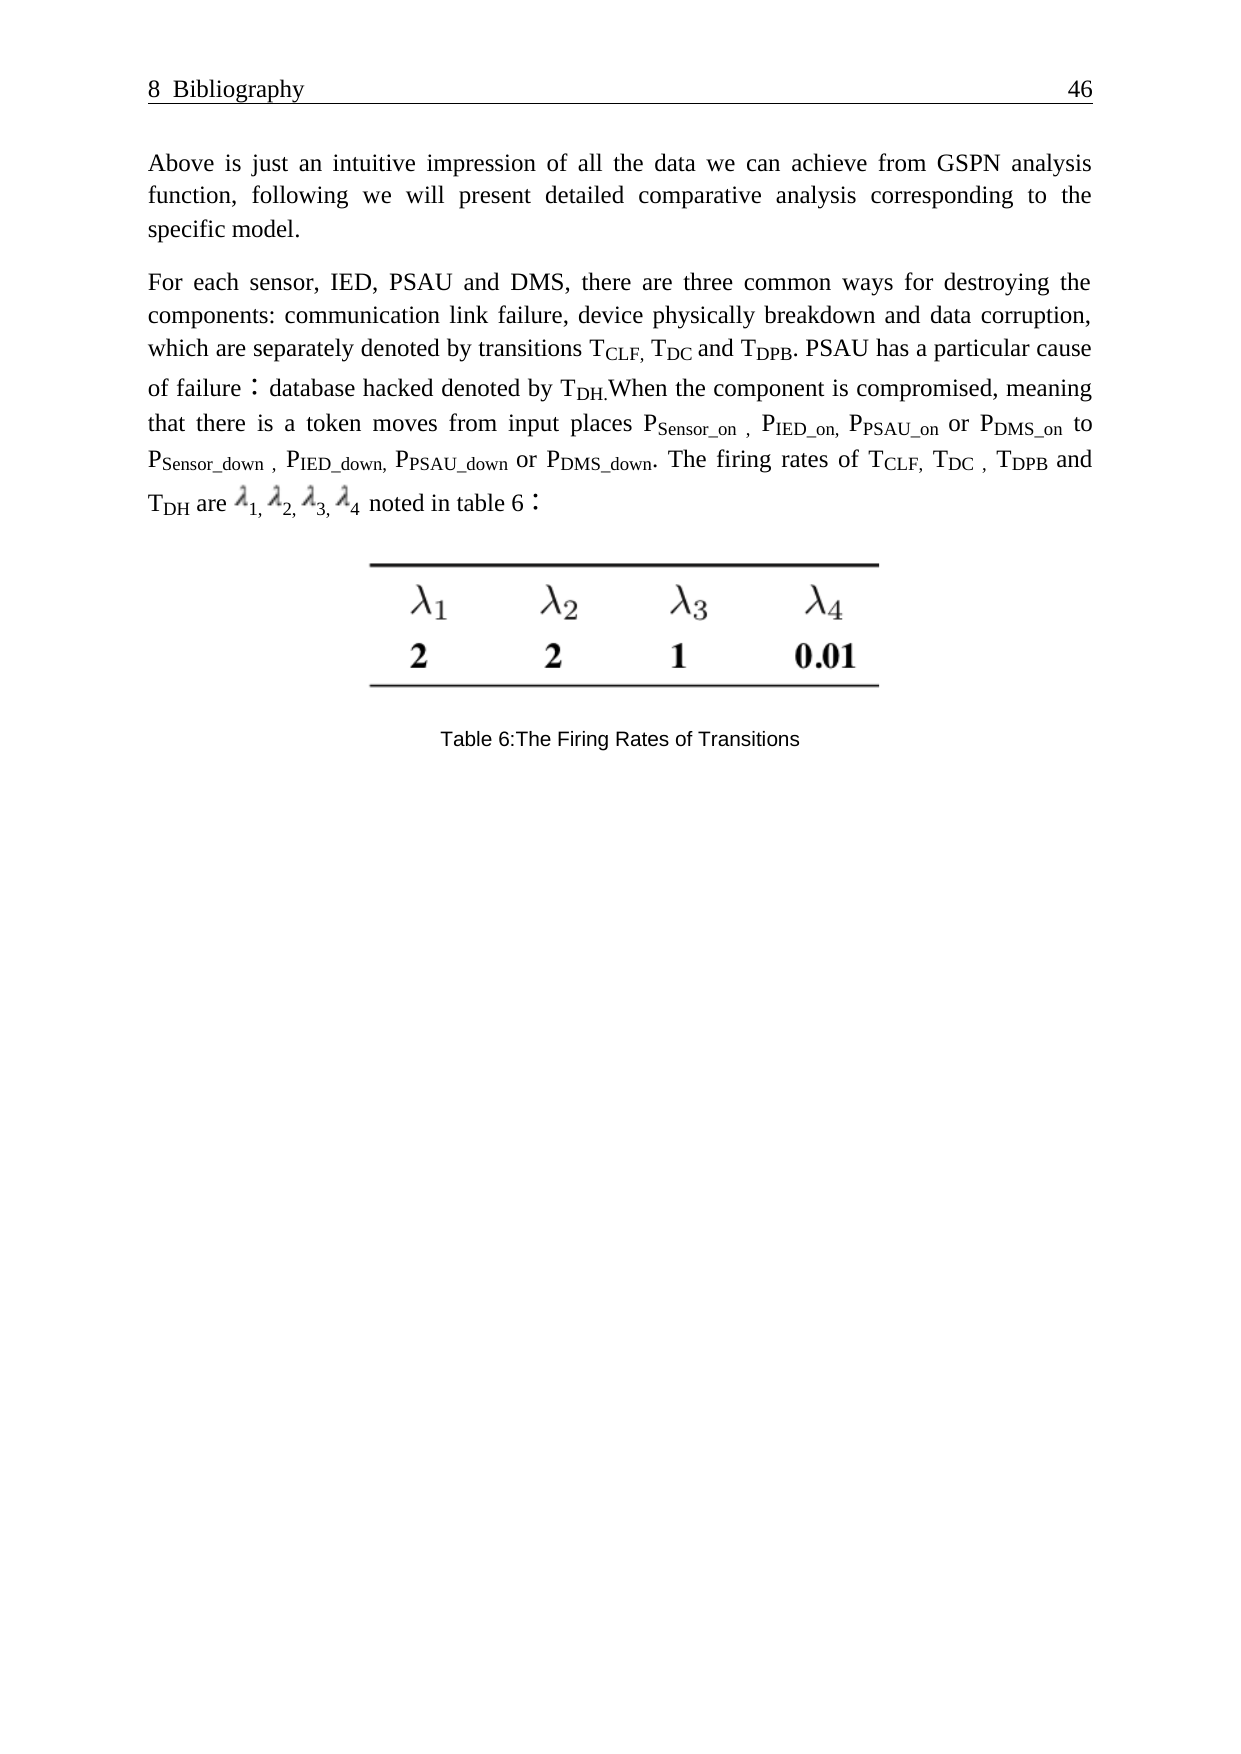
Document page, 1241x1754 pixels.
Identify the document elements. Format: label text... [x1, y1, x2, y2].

text For each sensor, IED, PSAU and DMS, there are three common ways for destroying the components: communication link failure, device physically breakdown and data corruption, which are separately denoted by transitions TCLF, TDC and TDPB. PSAU has a particular cause of failure：database hacked denoted by TDH.When the component is compromised, meaning that there is a token moves from input places PSensor_on , PIED_on, PPSAU_on or PDMS_on to PSensor_down , PIED_down, PPSAU_down or PDMS_down. The firing rates of TCLF, TDC , TDPB and TDH are 1, 2, 3, 4 noted in table 6： [148, 267, 1093, 519]
text Table 6:The Firing Rates of Transitions [148, 726, 1093, 750]
text Above is just an intuitive impression of all the data we can achieve from GSPN analysis function, following we will present detailed comparative analysis corresponding to the specific model. [148, 148, 1093, 242]
picture [361, 545, 880, 698]
